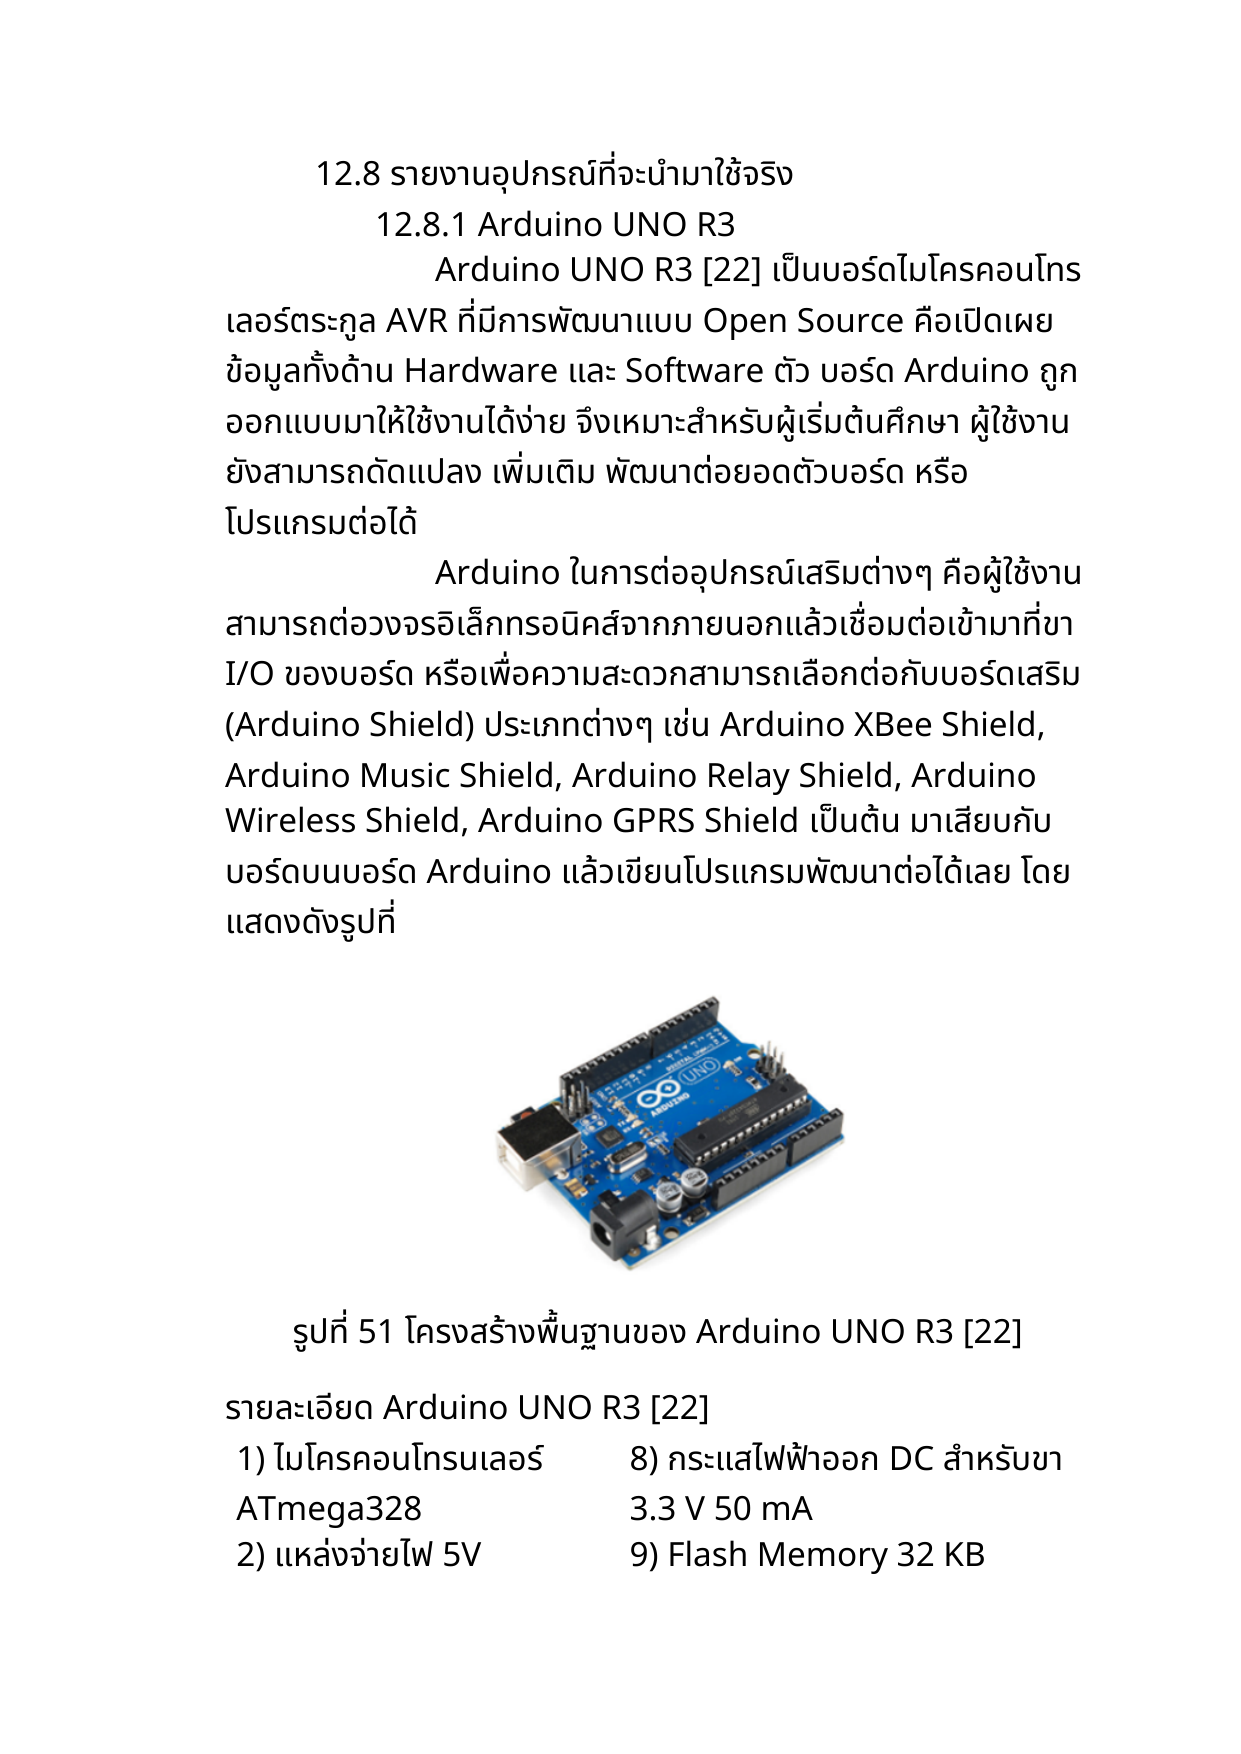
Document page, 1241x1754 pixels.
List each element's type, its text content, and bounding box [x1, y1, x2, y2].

text Arduino ในการต่ออุปกรณ์เสริมต่างๆ คือผู้ใช้งานสามารถต่อวงจรอิเล็กทรอนิคส์จากภายนอกแล้วเชื่อมต่อเข้ามาที่ขา I/O ของบอร์ด หรือเพื่อความสะดวกสามารถเลือกต่อกับบอร์ดเสริม (Arduino Shield) ประเภทต่างๆ เช่น Arduino XBee Shield, Arduino Music Shield, Arduino Relay Shield, Arduino Wireless Shield, Arduino GPRS Shield เป็นต้น มาเสียบกับบอร์ดบนบอร์ด Arduino แล้วเขียนโปรแกรมพัฒนาต่อได้เลย โดยแสดงดังรูปที่ [225, 549, 1090, 948]
table_cell 2) แหล่งจ่ายไฟ 5V [225, 1530, 618, 1581]
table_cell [618, 1530, 1089, 1581]
table_header 8) กระแสไฟฟ้าออก DC สำหรับขา 3.3 V 50 mA [618, 1434, 1089, 1530]
text รูปที่ 51 โครงสร้างพื้นฐานของ Arduino UNO R3 [22] [225, 1308, 1090, 1359]
text 12.8.1 Arduino UNO R3 [225, 201, 1090, 246]
picture [462, 973, 853, 1284]
text Arduino UNO R3 [22] เป็นบอร์ดไมโครคอนโทรเลอร์ตระกูล AVR ที่มีการพัฒนาแบบ Open Source คือเปิดเผยข้อมูลทั้งด้าน Hardware และ Software ตัว บอร์ด Arduino ถูกออกแบบมาให้ใช้งานได้ง่าย จึงเหมาะสำหรับผู้เริ่มต้นศึกษา ผู้ใช้งานยังสามารถดัดแปลง เพิ่มเติม พัฒนาต่อยอดตัวบอร์ด หรือโปรแกรมต่อได้ [225, 246, 1090, 549]
table_header 1) ไมโครคอนโทรนเลอร์ ATmega328 [225, 1434, 618, 1530]
text รายละเอียด Arduino UNO R3 [22] [225, 1384, 1090, 1434]
text 12.8 รายงานอุปกรณ์ที่จะนำมาใช้จริง [225, 150, 1090, 201]
